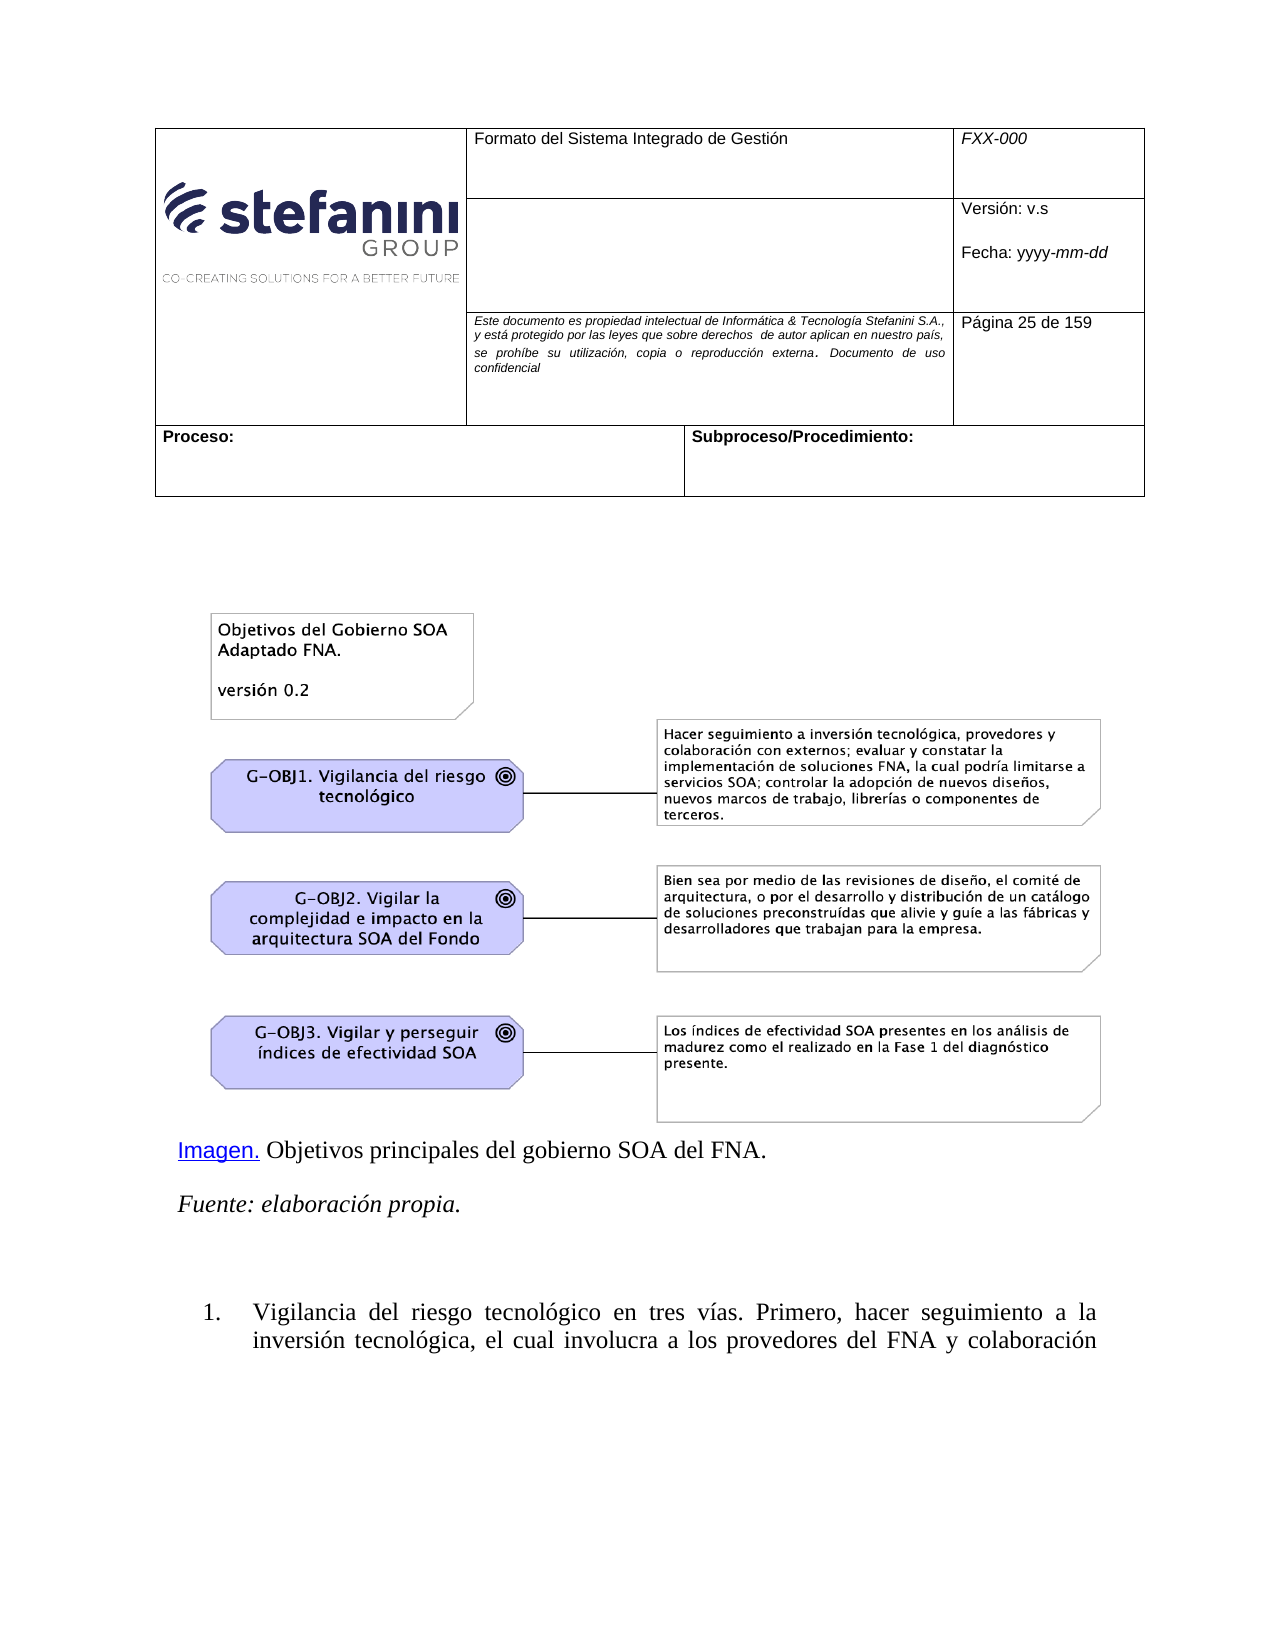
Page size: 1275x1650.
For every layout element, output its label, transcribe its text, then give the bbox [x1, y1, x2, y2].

picture [162, 182, 460, 286]
text Fuente: elaboración propia. [177, 1189, 1098, 1218]
list Vigilancia del riesgo tecnológico en tres vías. Primero, hacer seguimiento a la inversión tecnológica, el cual involucra a los provedores del FNA y colaboración con externos; segundo, evaluar y constatar la implementación de herramientas de software, la cual podría limitarse a servicios SOA; y finalmente, controlar la adopción de nuevos diseños, nuevos marcos de trabajo, librerías o componentes de terceros. [202, 1297, 1098, 1354]
picture [196, 599, 1115, 1136]
